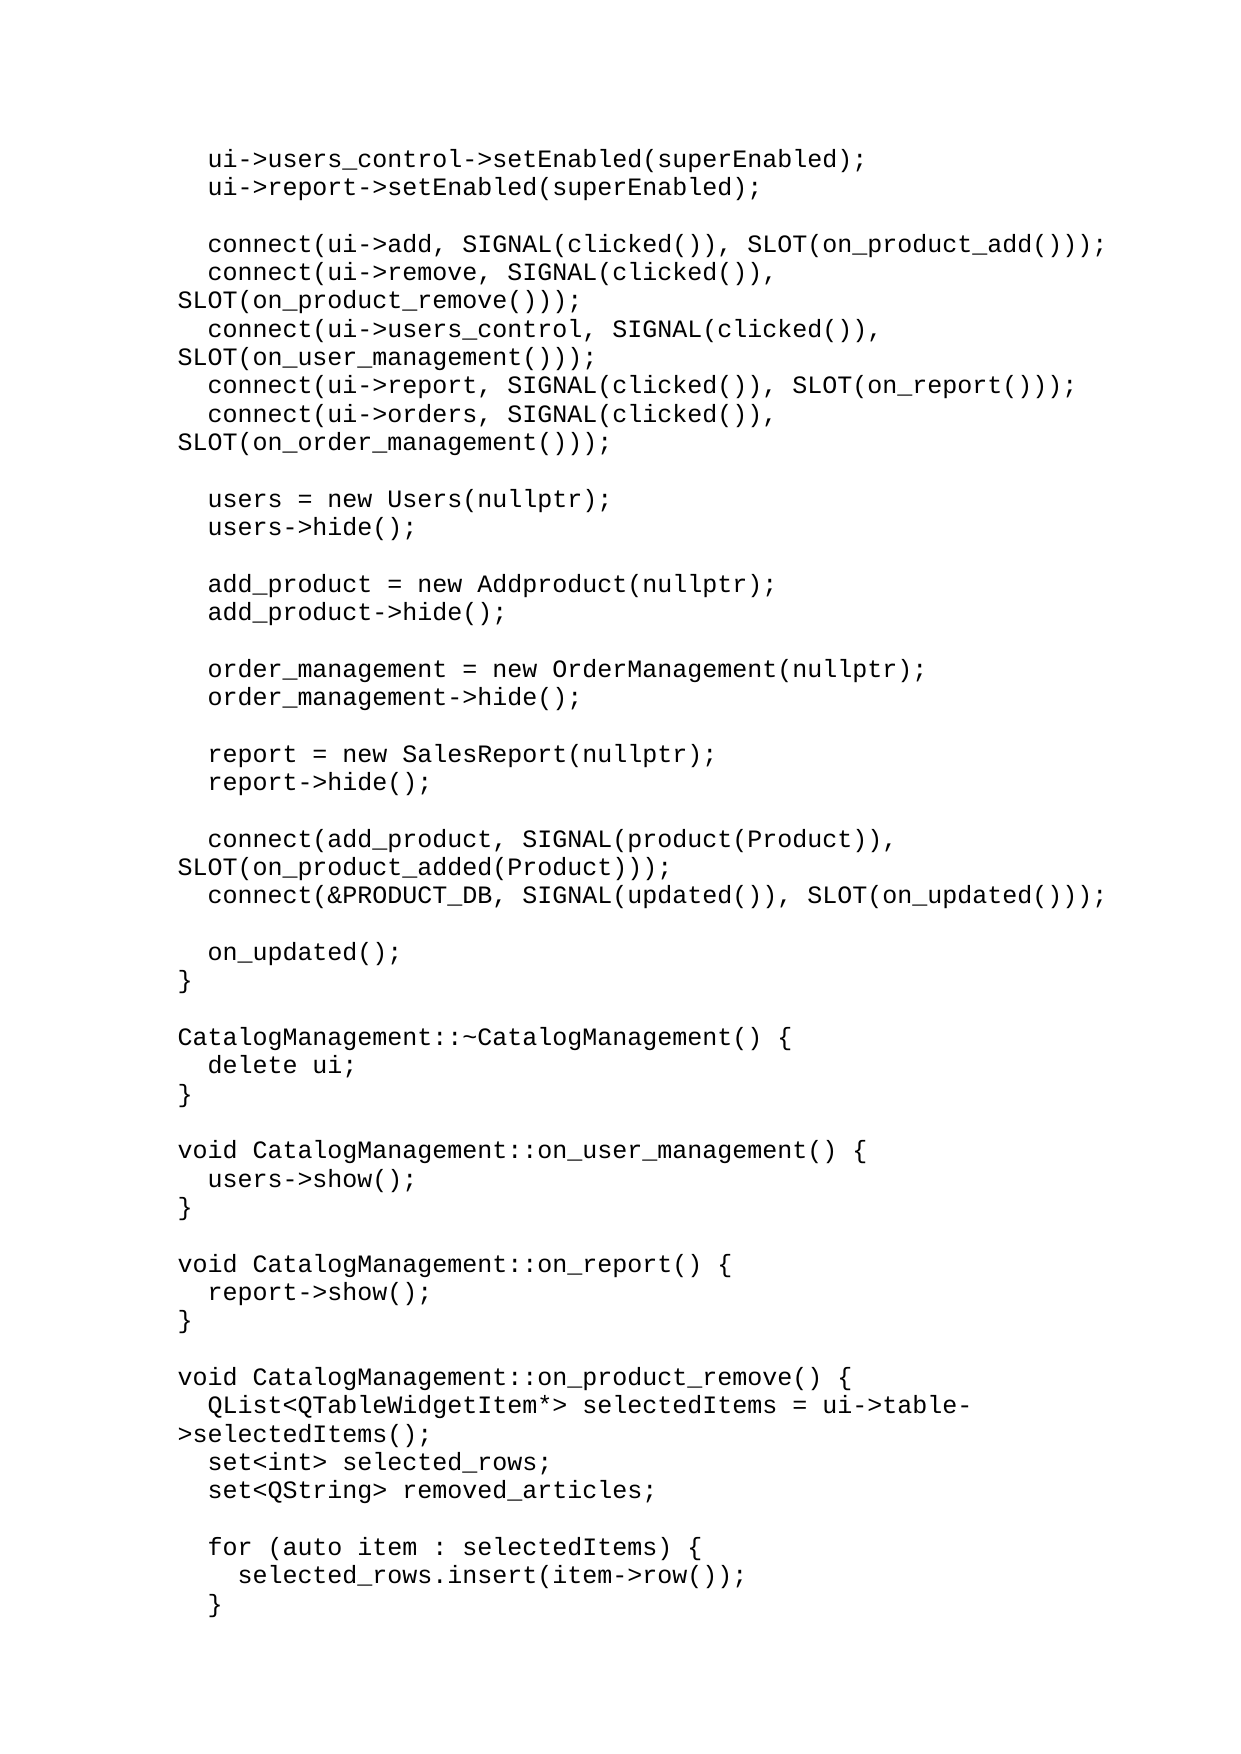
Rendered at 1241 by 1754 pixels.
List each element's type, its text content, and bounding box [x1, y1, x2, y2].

text } [177, 968, 1152, 996]
text order_management->hide(); [177, 685, 1152, 713]
text CatalogManagement::~CatalogManagement() { [177, 1025, 1152, 1053]
text report->hide(); [177, 770, 1152, 798]
text } [177, 1591, 1152, 1620]
text connect(ui->add, SIGNAL(clicked()), SLOT(on_product_add())); [177, 231, 1152, 260]
text } [177, 1081, 1152, 1110]
text void CatalogManagement::on_report() { [177, 1251, 1152, 1280]
text report->show(); [177, 1280, 1152, 1308]
text on_updated(); [177, 940, 1152, 968]
text selected_rows.insert(item->row()); [177, 1563, 1152, 1591]
text connect(ui->orders, SIGNAL(clicked()), SLOT(on_order_management())); [177, 401, 1152, 458]
text for (auto item : selectedItems) { [177, 1535, 1152, 1563]
text report = new SalesReport(nullptr); [177, 741, 1152, 770]
text connect(add_product, SIGNAL(product(Product)), SLOT(on_product_added(Product))); [177, 826, 1152, 883]
text connect(ui->report, SIGNAL(clicked()), SLOT(on_report())); [177, 373, 1152, 401]
text void CatalogManagement::on_product_remove() { [177, 1365, 1152, 1393]
text void CatalogManagement::on_user_management() { [177, 1138, 1152, 1166]
text ui->users_control->setEnabled(superEnabled); [177, 146, 1152, 175]
text } [177, 1308, 1152, 1336]
text connect(ui->remove, SIGNAL(clicked()), SLOT(on_product_remove())); [177, 260, 1152, 316]
text add_product = new Addproduct(nullptr); [177, 571, 1152, 600]
text set<int> selected_rows; [177, 1450, 1152, 1478]
text add_product->hide(); [177, 600, 1152, 628]
text users = new Users(nullptr); [177, 486, 1152, 515]
text users->show(); [177, 1166, 1152, 1195]
text delete ui; [177, 1053, 1152, 1081]
text order_management = new OrderManagement(nullptr); [177, 656, 1152, 685]
text connect(&PRODUCT_DB, SIGNAL(updated()), SLOT(on_updated())); [177, 883, 1152, 911]
text } [177, 1195, 1152, 1223]
text QList<QTableWidgetItem*> selectedItems = ui->table->selectedItems(); [177, 1393, 1152, 1450]
text users->hide(); [177, 515, 1152, 543]
text ui->report->setEnabled(superEnabled); [177, 175, 1152, 203]
text connect(ui->users_control, SIGNAL(clicked()), SLOT(on_user_management())); [177, 316, 1152, 373]
text set<QString> removed_articles; [177, 1478, 1152, 1506]
